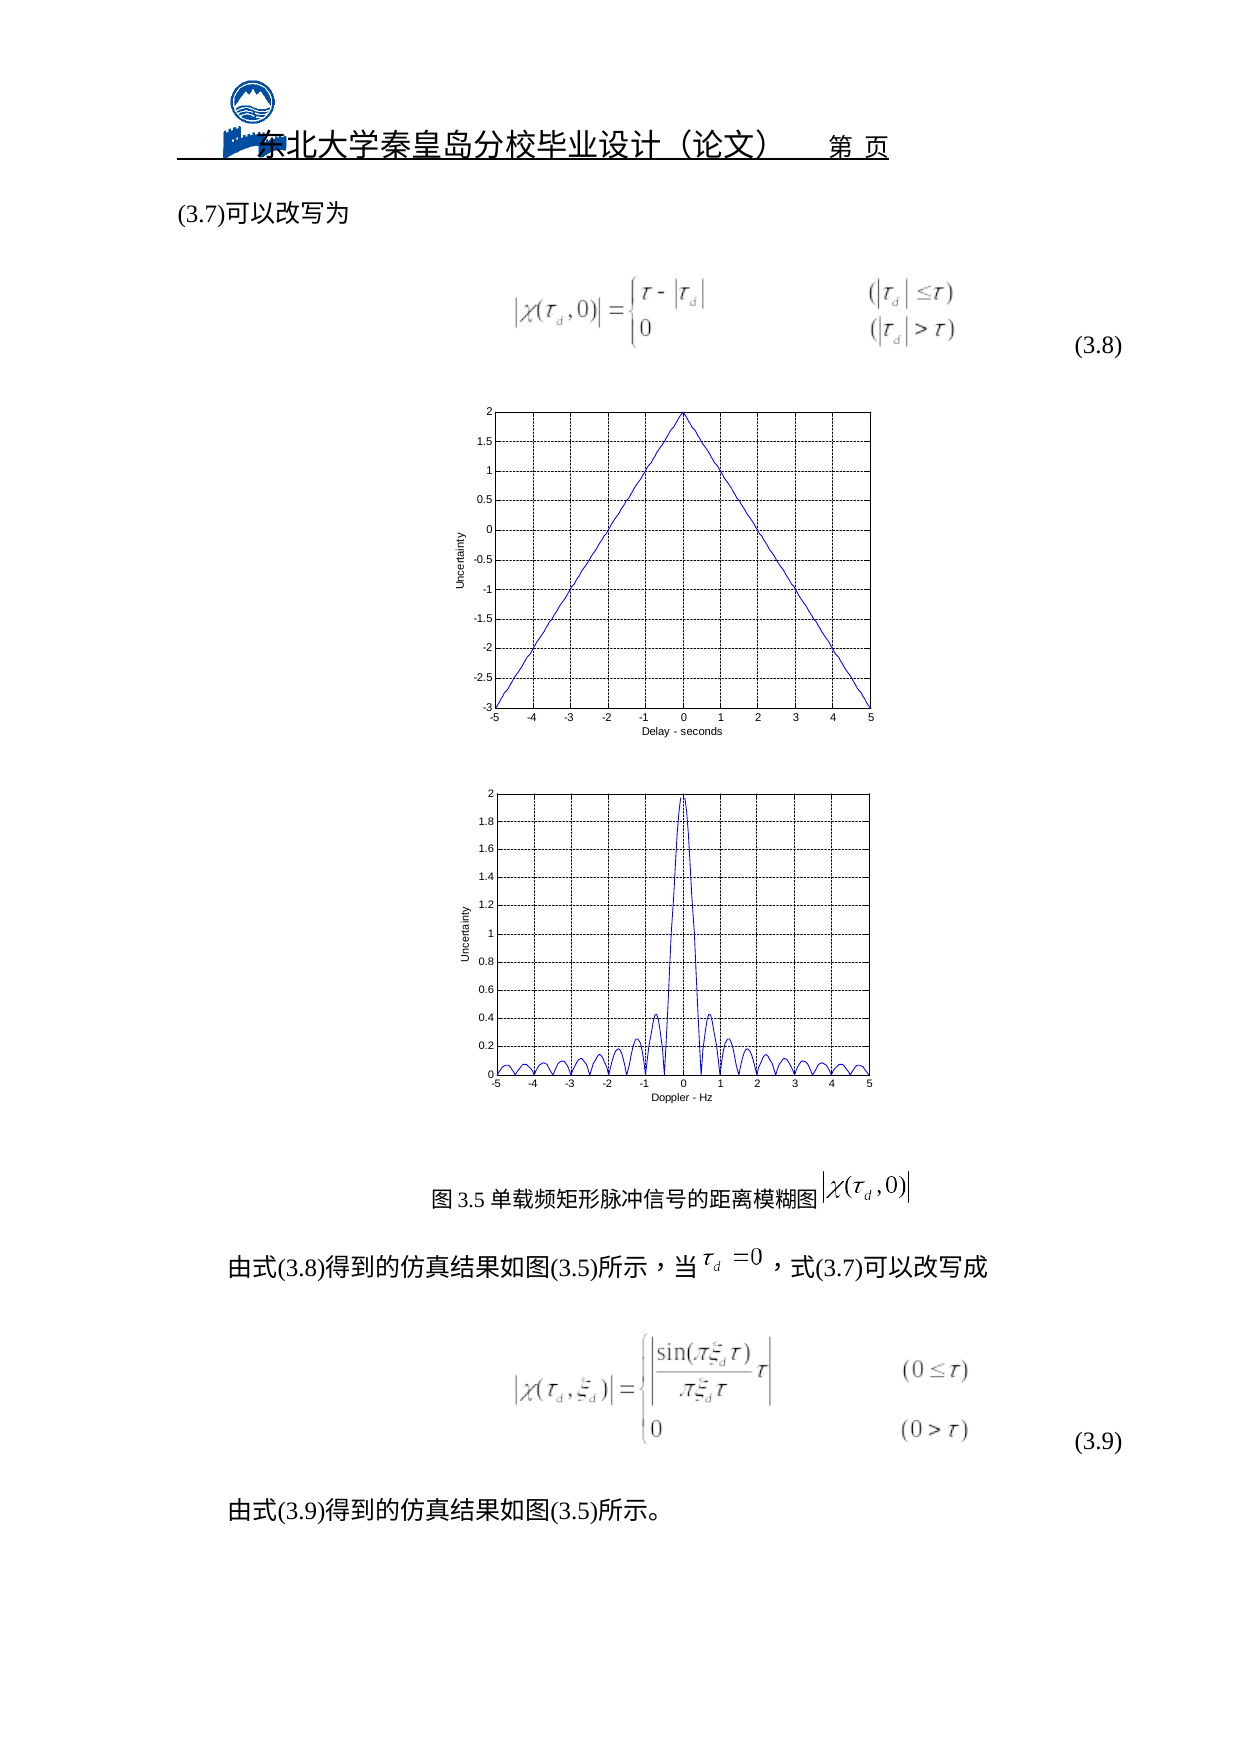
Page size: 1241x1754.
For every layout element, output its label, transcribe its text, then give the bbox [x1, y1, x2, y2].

text 从图3.3和图3.4中可以看出，单载频矩形脉冲信号的模糊图是正刀刃型的，所以该信号具有很好的速度分辨力，但是距离模糊。对模糊图进行切割，当时，式(3.7)可以改写为 [177, 178, 1122, 246]
picture [214, 79, 292, 158]
text (3.9) [177, 1324, 1122, 1460]
text 由式(3.9)得到的仿真结果如图(3.5)所示。 [177, 1474, 1122, 1542]
text 由式(3.8)得到的仿真结果如图(3.5)所示，当，式(3.7)可以改写成 [177, 1239, 1122, 1307]
text 图3.5 单载频矩形脉冲信号的距离模糊图 [177, 1156, 1122, 1223]
text (3.8) [177, 263, 1122, 365]
